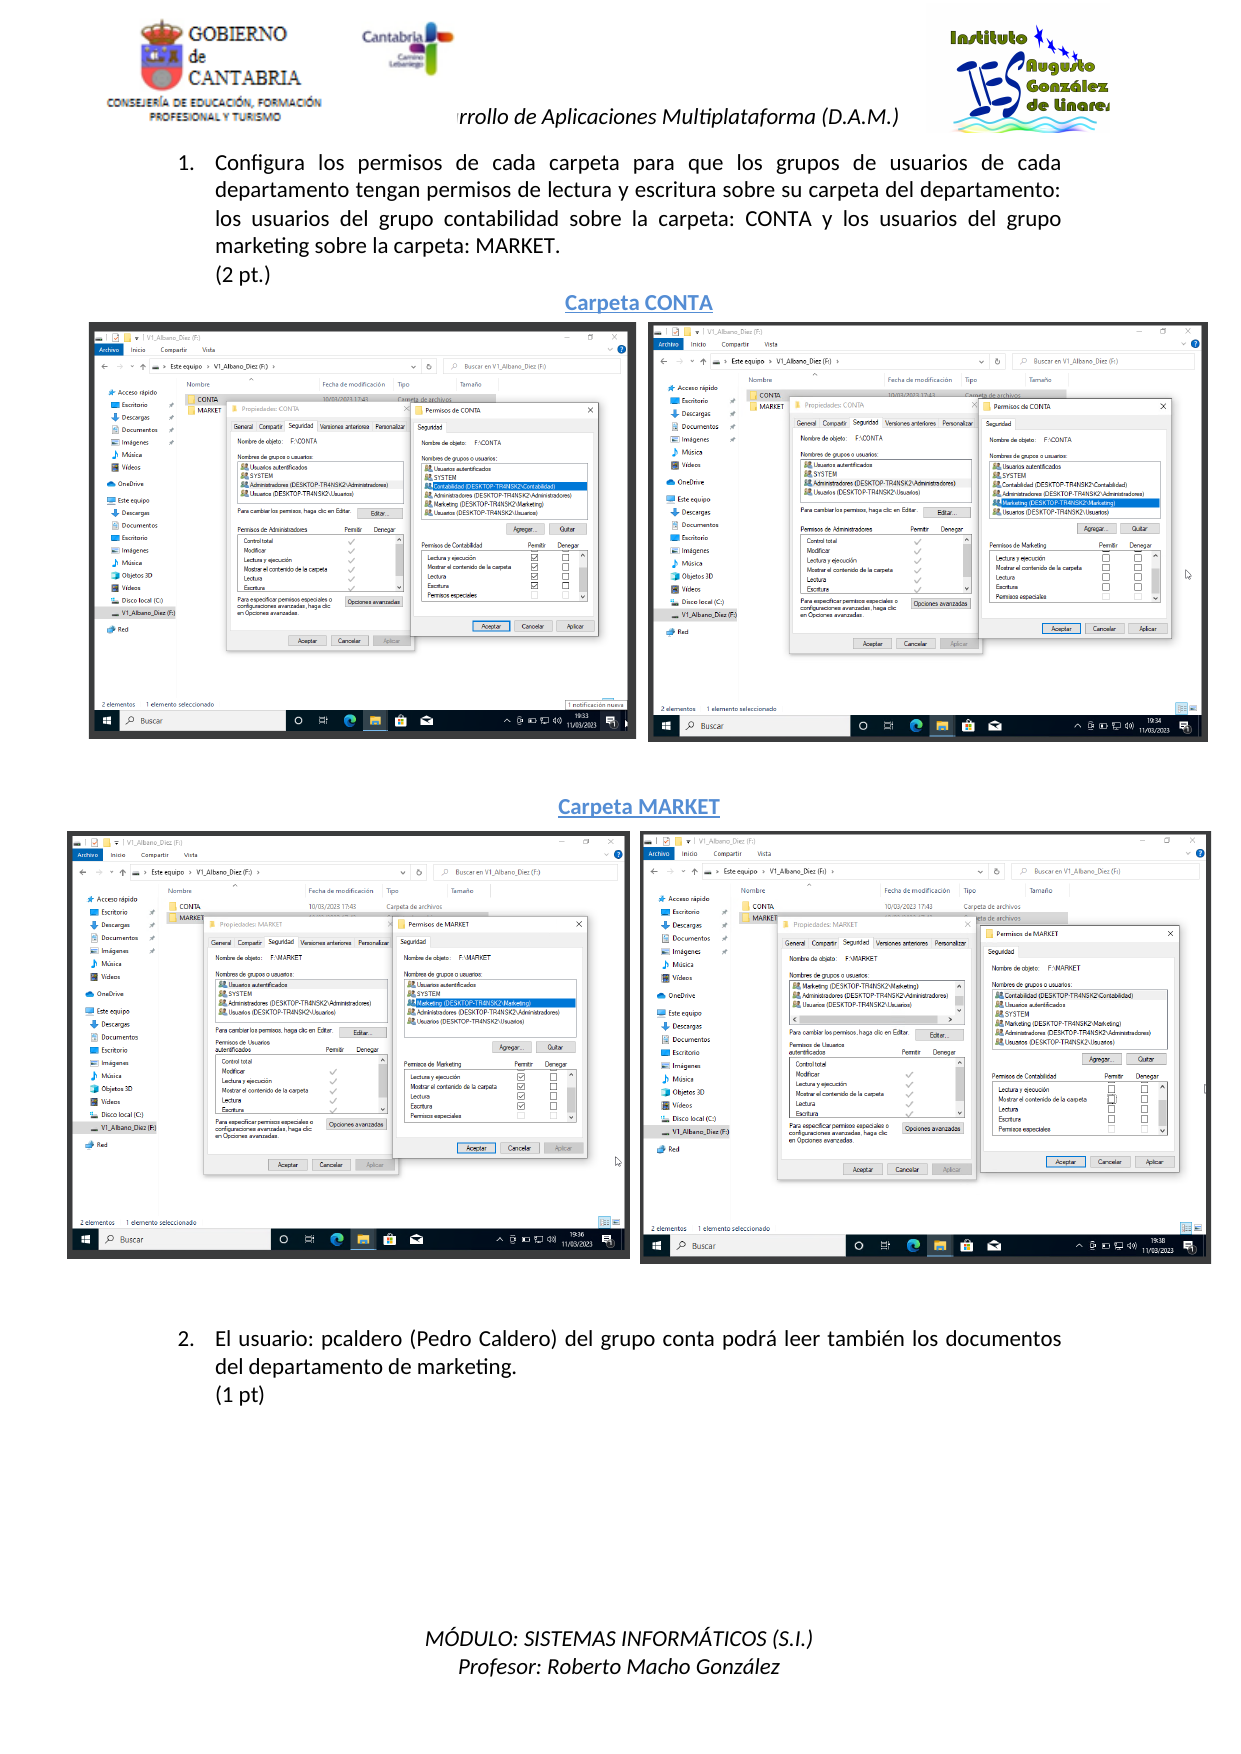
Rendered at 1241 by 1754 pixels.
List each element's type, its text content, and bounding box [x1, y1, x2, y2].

picture [640, 831, 1212, 1264]
text Carpeta MARKET [215, 792, 1063, 820]
text (2 pt.) [215, 260, 1063, 288]
list El usuario: pcaldero (Pedro Caldero) del grupo conta podrá leer también los documentos del departamento de marketing. [177, 1324, 1063, 1381]
picture [648, 322, 1208, 742]
text (1 pt) [215, 1381, 1063, 1408]
text Carpeta CONTA [215, 288, 1063, 316]
picture [925, 3, 1110, 132]
picture [67, 831, 630, 1259]
picture [98, 16, 458, 126]
picture [88, 322, 637, 739]
list Configura los permisos de cada carpeta para que los grupos de usuarios de cada departamento tengan permisos de lectura y escritura sobre su carpeta del departamento: los usuarios del grupo contabilidad sobre la carpeta: CONTA y los usuarios del grupo marketing sobre la carpeta: MARKET. [177, 148, 1063, 260]
